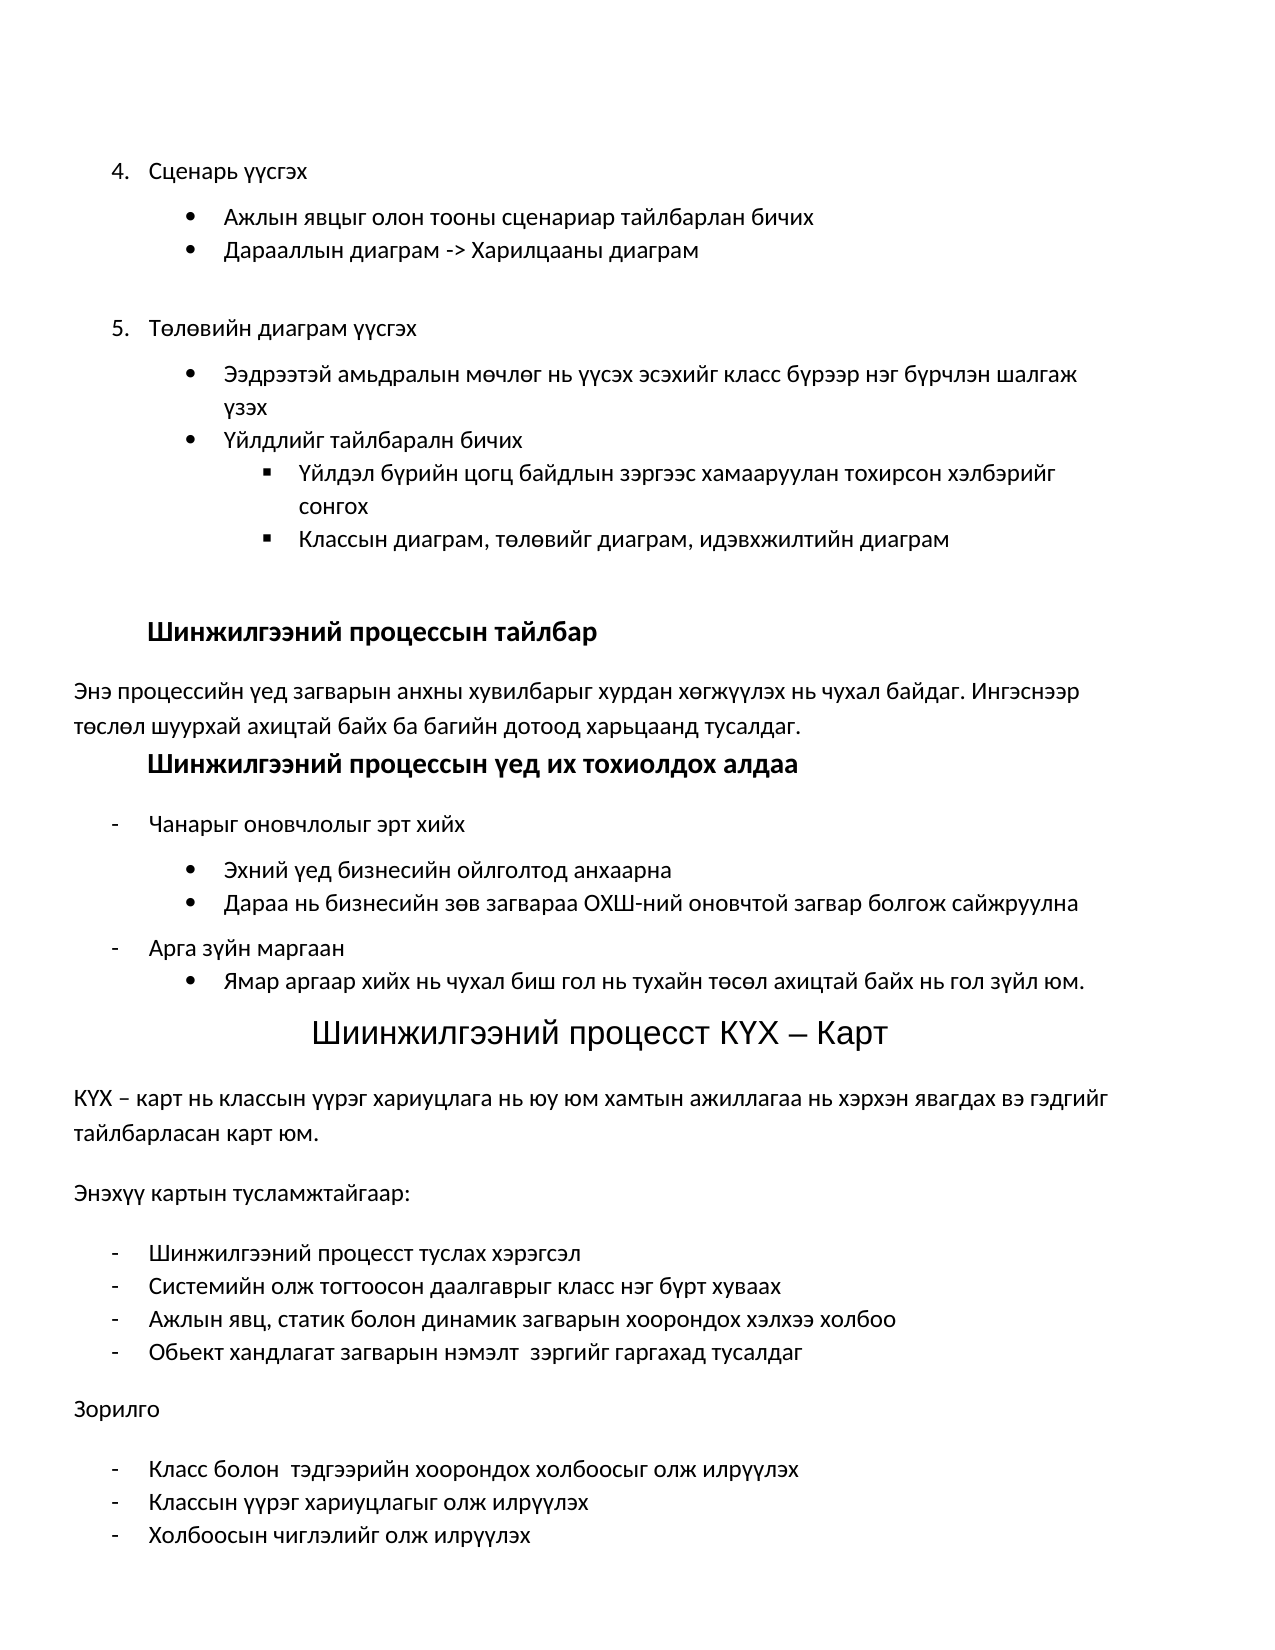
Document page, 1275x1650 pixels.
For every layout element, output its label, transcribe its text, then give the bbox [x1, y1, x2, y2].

list Дараа нь бизнесийн зөв загвараа ОХШ-ний оновчтой загвар болгож сайжруулна [186, 887, 1126, 917]
list Классын үүрэг хариуцлагыг олж илрүүлэх [111, 1486, 1126, 1517]
list Ямар аргаар хийх нь чухал биш гол нь тухайн төсөл ахицтай байх нь гол зүйл юм. [186, 965, 1126, 996]
list Шинжилгээний процесст туслах хэрэгсэл [111, 1237, 1126, 1267]
subtitle Шинжилгээний процессын үед их тохиолдох алдаа [147, 746, 1128, 781]
list Ажлын явц, статик болон динамик загварын хоорондох хэлхээ холбоо [111, 1303, 1126, 1333]
list Эхний үед бизнесийн ойлголтод анхаарна [186, 854, 1126, 884]
list Ажлын явцыг олон тооны сценариар тайлбарлан бичих [186, 201, 1126, 231]
list Обьект хандлагат загварын нэмэлт зэргийг гаргахад тусалдаг [111, 1336, 1126, 1366]
subtitle Шиинжилгээний процесст КҮХ – Карт [73, 1015, 1126, 1052]
list Ээдрээтэй амьдралын мөчлөг нь үүсэх эсэхийг класс бүрээр нэг бүрчлэн шалгаж үзэх [186, 358, 1126, 422]
text Энэхүү картын тусламжтайгаар: [73, 1177, 1126, 1207]
text Энэ процессийн үед загварын анхны хувилбарыг хурдан хөгжүүлэх нь чухал байдаг. Ингэснээр төслөл шуурхай ахицтай байх ба багийн дотоод харьцаанд тусалдаг. [73, 676, 1126, 741]
list Төлөвийн диаграм үүсгэх [111, 312, 1126, 343]
list Арга зүйн маргаан [111, 932, 1126, 963]
list Үйлдэл бүрийн цогц байдлын зэргээс хамааруулан тохирсон хэлбэрийг сонгох [261, 457, 1126, 520]
list Дарааллын диаграм -> Харилцааны диаграм [186, 234, 1126, 264]
list Системийн олж тогтоосон даалгаврыг класс нэг бүрт хуваах [111, 1270, 1126, 1300]
subtitle Шинжилгээний процессын тайлбар [147, 613, 1128, 648]
text Зорилго [73, 1393, 1126, 1424]
list Класс болон тэдгээрийн хоорондох холбоосыг олж илрүүлэх [111, 1453, 1126, 1484]
list Холбоосын чиглэлийг олж илрүүлэх [111, 1519, 1126, 1550]
list Классын диаграм, төлөвийг диаграм, идэвхжилтийн диаграм [261, 523, 1126, 553]
text КҮХ – карт нь классын үүрэг хариуцлага нь юу юм хамтын ажиллагаа нь хэрхэн явагдах вэ гэдгийг тайлбарласан карт юм. [73, 1082, 1126, 1147]
list Сценарь үүсгэх [111, 155, 1126, 186]
list Чанарыг оновчлолыг эрт хийх [111, 808, 1126, 839]
list Үйлдлийг тайлбаралн бичих [186, 424, 1126, 454]
